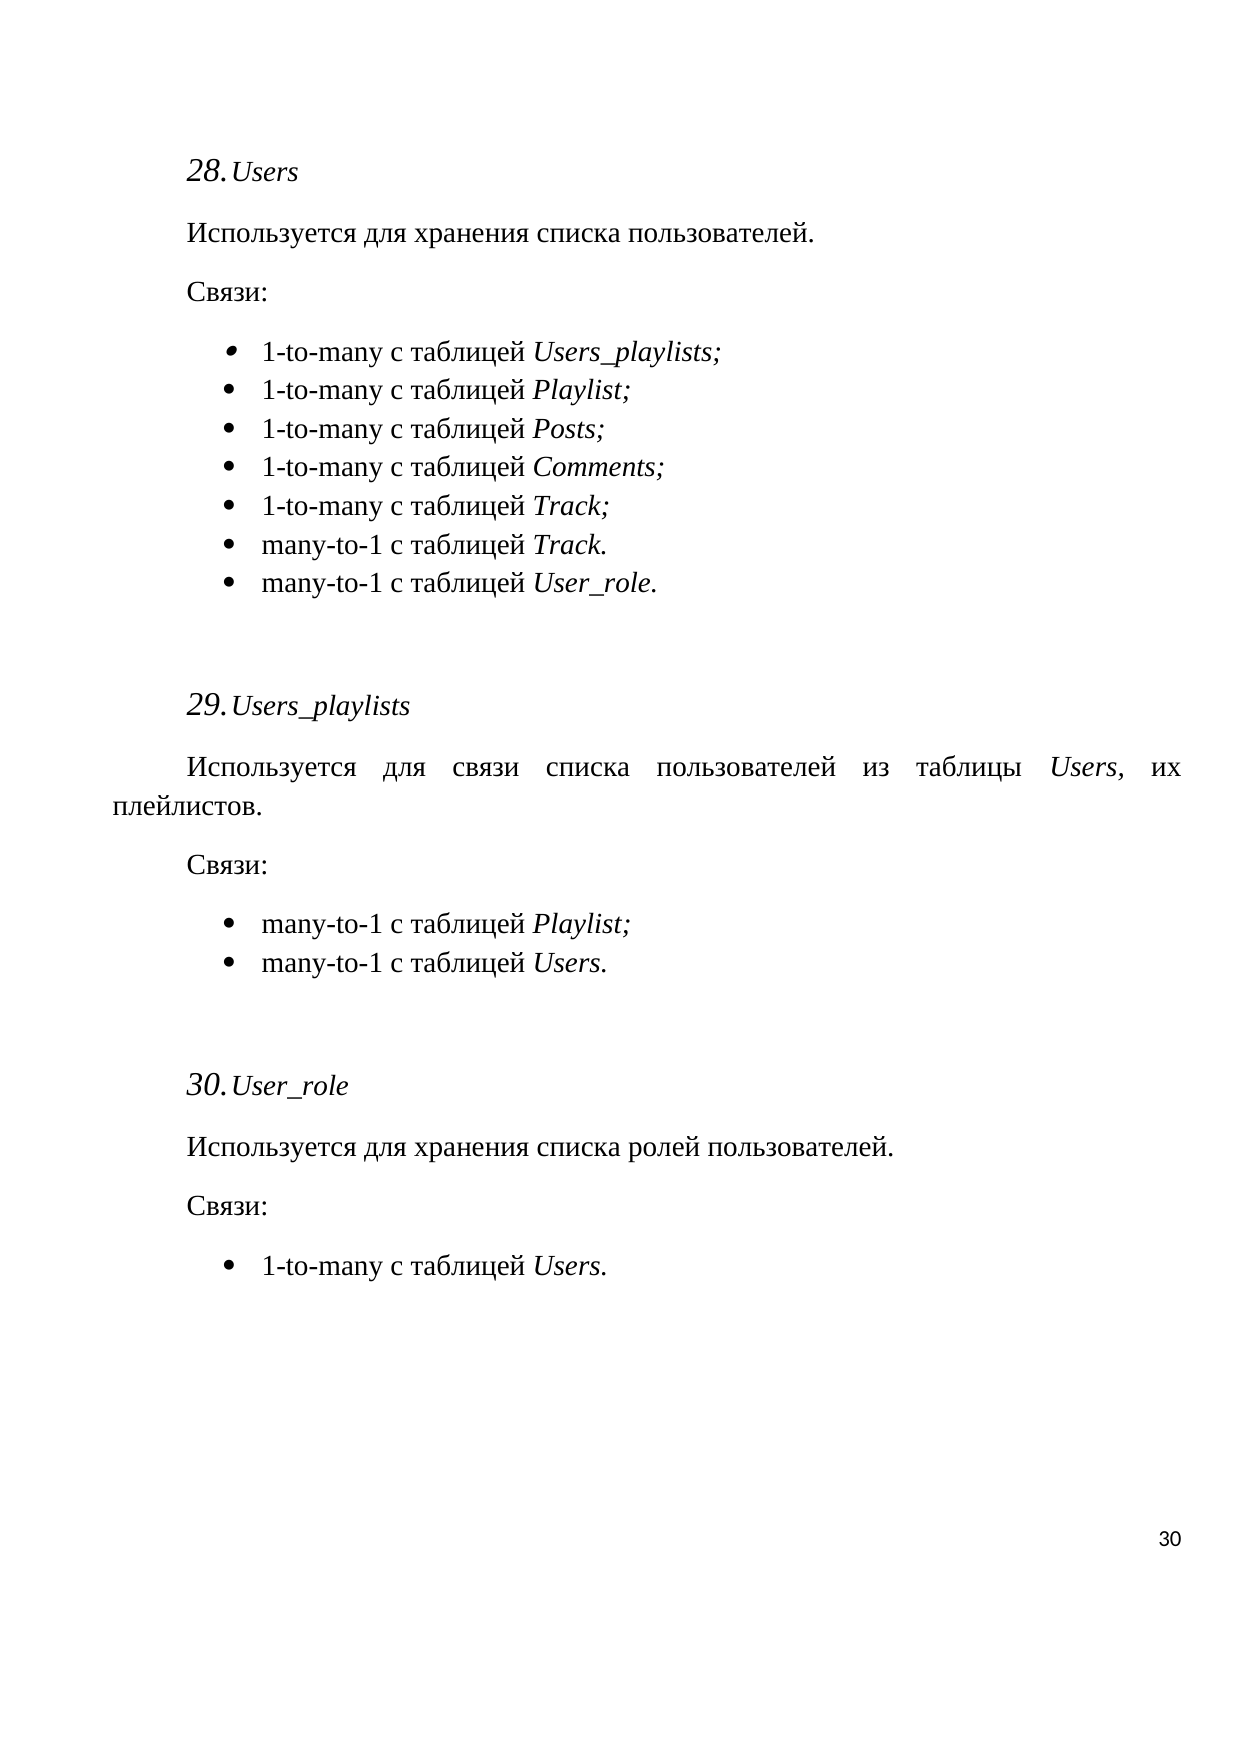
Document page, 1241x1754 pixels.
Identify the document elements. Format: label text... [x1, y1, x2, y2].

list User_role [186, 1064, 1181, 1102]
list Users_playlists [186, 684, 1181, 723]
list 1-to-many с таблицей Users. [224, 1248, 1181, 1281]
list 1-to-many с таблицей Track; [224, 488, 1181, 522]
text Используется для связи списка пользователей из таблицы Users, их плейлистов. [112, 749, 1181, 821]
list Users [186, 150, 1181, 188]
list 1-to-many с таблицей Posts; [224, 411, 1181, 444]
list 1-to-many с таблицей Users_playlists; [224, 334, 1181, 367]
text Используется для хранения списка ролей пользователей. [112, 1129, 1181, 1162]
list 1-to-many с таблицей Comments; [224, 449, 1181, 483]
list many-to-1 с таблицей Playlist; [224, 907, 1181, 940]
list many-to-1 с таблицей Track. [224, 527, 1181, 561]
list 1-to-many с таблицей Playlist; [224, 372, 1181, 406]
text Используется для хранения списка пользователей. [112, 215, 1181, 248]
text Связи: [112, 274, 1181, 308]
list many-to-1 с таблицей User_role. [224, 566, 1181, 599]
list many-to-1 с таблицей Users. [224, 945, 1181, 979]
text Связи: [112, 1188, 1181, 1222]
text Связи: [112, 847, 1181, 881]
